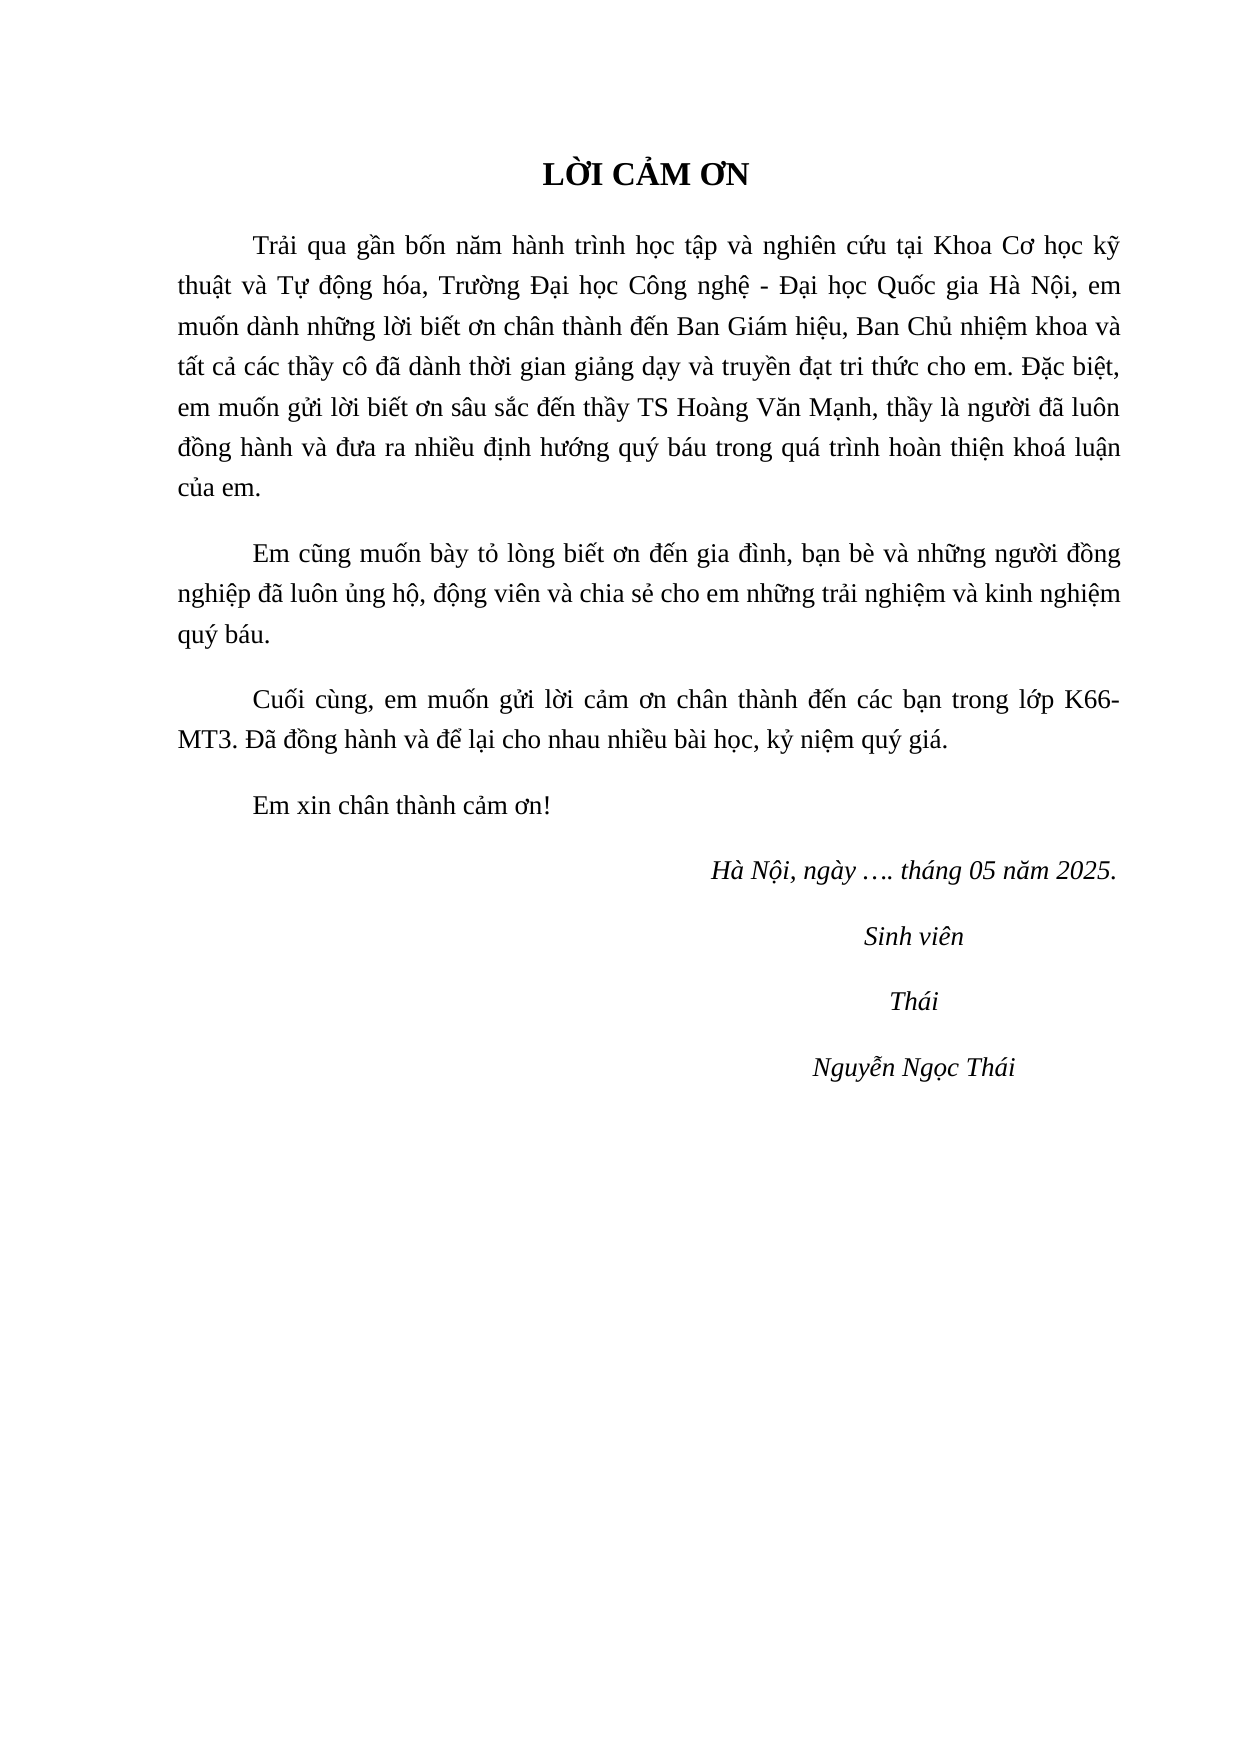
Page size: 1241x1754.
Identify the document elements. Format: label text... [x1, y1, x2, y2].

text LỜI CẢM ƠN [209, 154, 1083, 192]
text Em cũng muốn bày tỏ lòng biết ơn đến gia đình, bạn bè và những người đồng nghiệp đã luôn ủng hộ, động viên và chia sẻ cho em những trải nghiệm và kinh nghiệm quý báu. [177, 537, 1122, 649]
text Trải qua gần bốn năm hành trình học tập và nghiên cứu tại Khoa Cơ học kỹ thuật và Tự động hóa, Trường Đại học Công nghệ - Đại học Quốc gia Hà Nội, em muốn dành những lời biết ơn chân thành đến Ban Giám hiệu, Ban Chủ nhiệm khoa và tất cả các thầy cô đã dành thời gian giảng dạy và truyền đạt tri thức cho em. Đặc biệt, em muốn gửi lời biết ơn sâu sắc đến thầy TS Hoàng Văn Mạnh, thầy là người đã luôn đồng hành và đưa ra nhiều định hướng quý báu trong quá trình hoàn thiện khoá luận của em. [177, 229, 1122, 503]
text Nguyễn Ngọc Thái [709, 1051, 1121, 1082]
text Thái [709, 985, 1121, 1016]
text Em xin chân thành cảm ơn! [177, 789, 1122, 820]
text Sinh viên [709, 920, 1121, 951]
text Cuối cùng, em muốn gửi lời cảm ơn chân thành đến các bạn trong lớp K66-MT3. Đã đồng hành và để lại cho nhau nhiều bài học, kỷ niệm quý giá. [177, 683, 1122, 755]
text Hà Nội, ngày …. tháng 05 năm 2025. [709, 854, 1121, 886]
